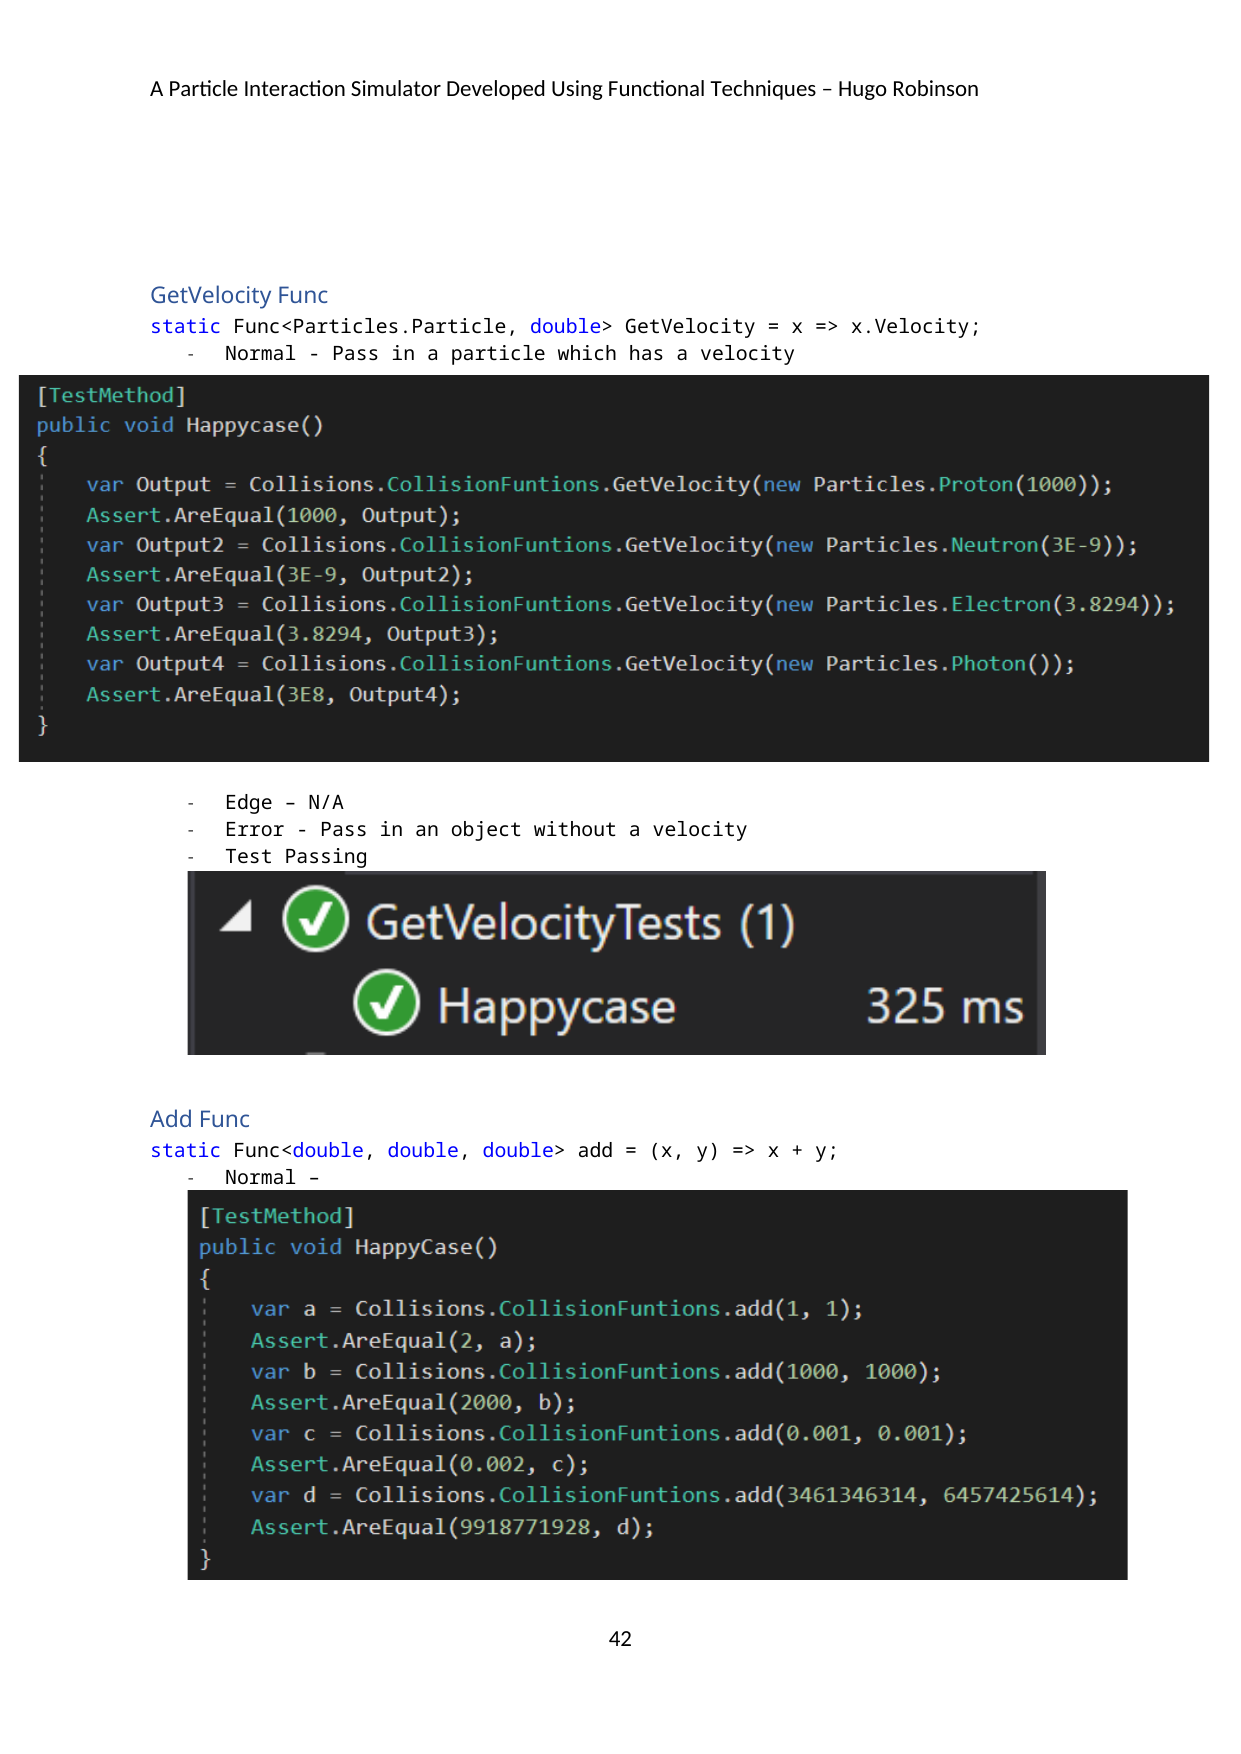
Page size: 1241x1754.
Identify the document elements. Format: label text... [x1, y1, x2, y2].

list Error - Pass in an object without a velocity [187, 815, 1090, 842]
list Edge – N/A [187, 788, 1090, 815]
list Test Passing [187, 842, 1090, 869]
picture [187, 1190, 1128, 1580]
picture [18, 375, 1210, 762]
list Normal - Pass in a particle which has a velocity [187, 339, 1090, 366]
text static Func<double, double, double> add = (x, y) => x + y; [150, 1136, 1090, 1163]
text static Func<Particles.Particle, double> GetVelocity = x => x.Velocity; [150, 312, 1090, 339]
list Normal – [187, 1163, 1090, 1190]
picture [187, 871, 1046, 1055]
subtitle GetVelocity Func [150, 279, 1090, 310]
subtitle Add Func [150, 1102, 1090, 1134]
